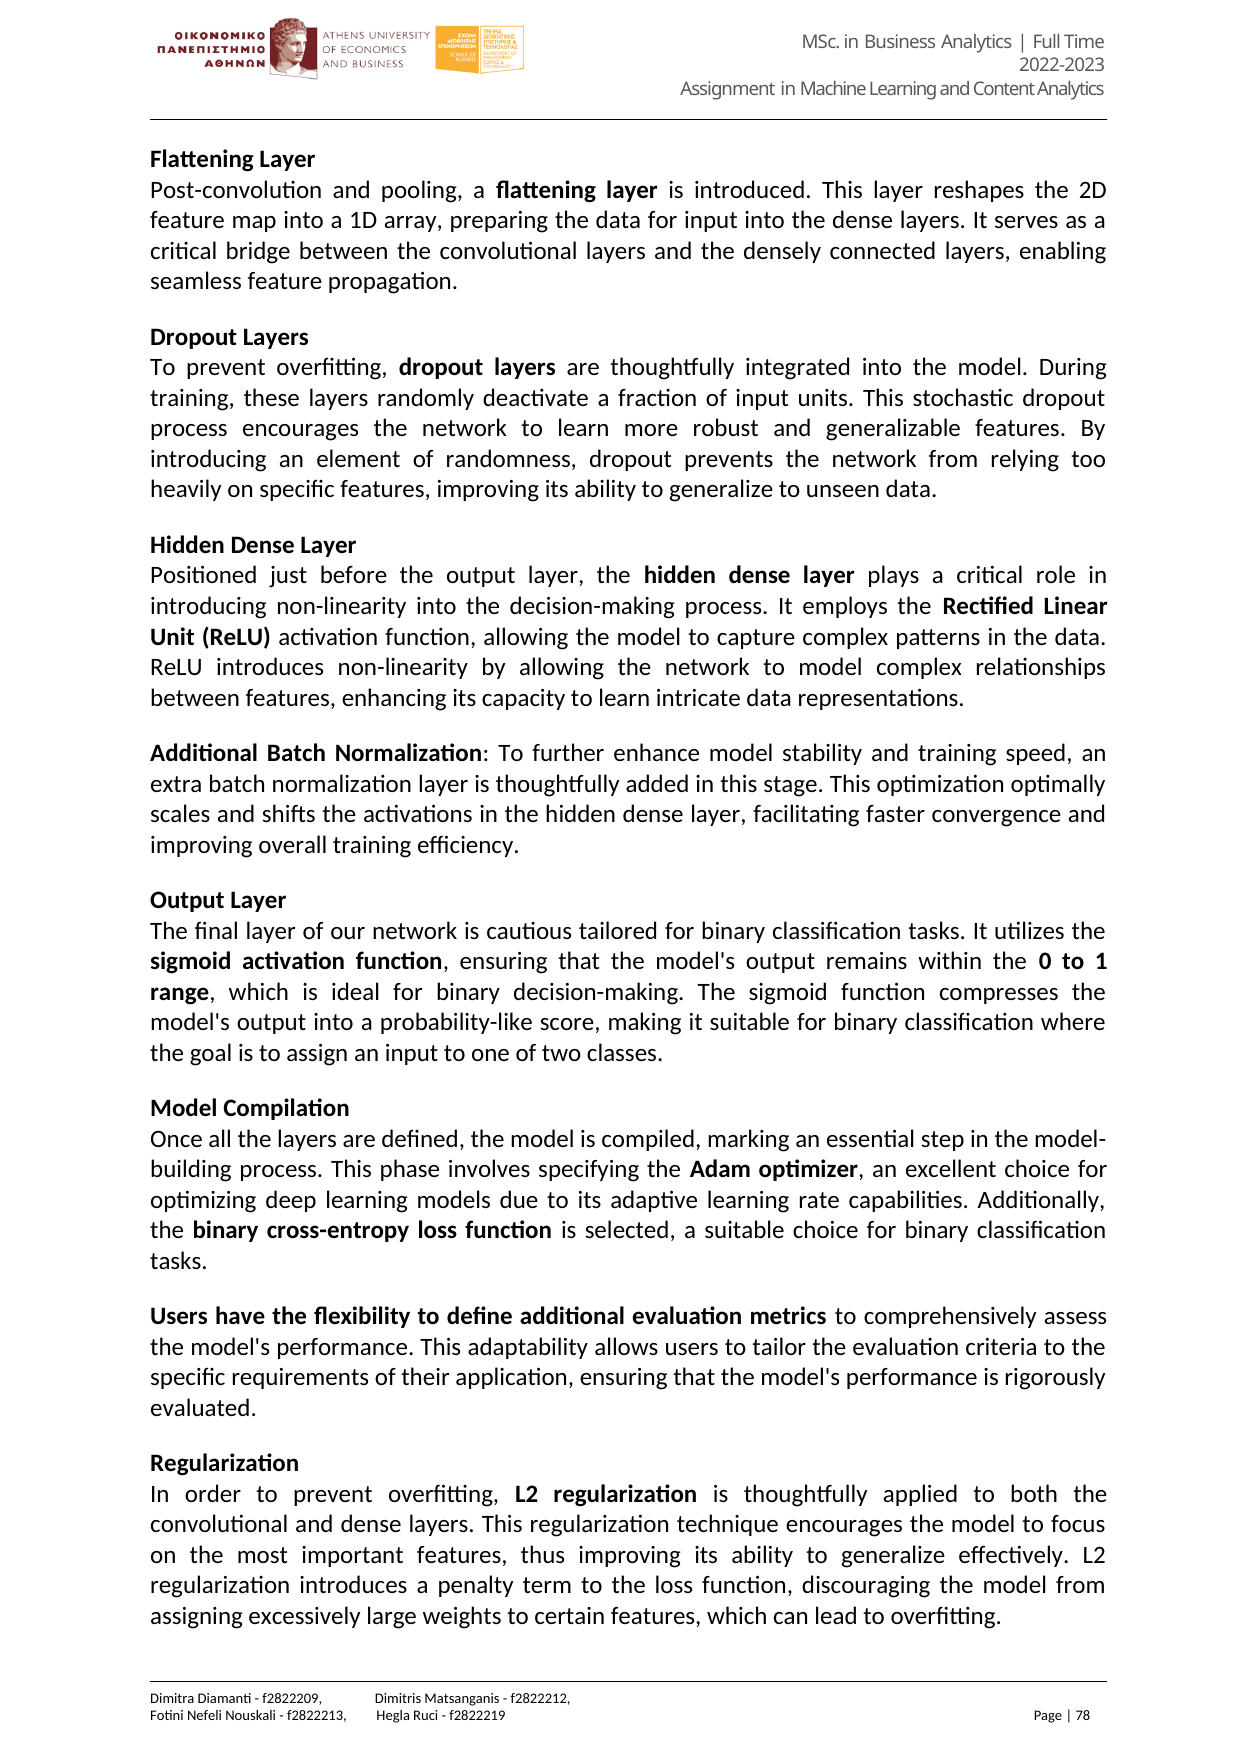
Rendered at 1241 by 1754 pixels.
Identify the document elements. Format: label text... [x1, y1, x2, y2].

text Once all the layers are defined, the model is compiled, marking an essential step in the model-building process. This phase involves specifying the Adam optimizer, an excellent choice for optimizing deep learning models due to its adaptive learning rate capabilities. Additionally, the binary cross-entropy loss function is selected, a suitable choice for binary classification tasks. [150, 1123, 1107, 1276]
picture [151, 17, 526, 82]
text Dropout Layers [150, 321, 1107, 351]
text Post-convolution and pooling, a flattening layer is introduced. This layer reshapes the 2D feature map into a 1D array, preparing the data for input into the dense layers. It serves as a critical bridge between the convolutional layers and the densely connected layers, enabling seamless feature propagation. [150, 174, 1107, 296]
text Users have the flexibility to define additional evaluation metrics to comprehensively assess the model's performance. This adaptability allows users to tailor the evaluation criteria to the specific requirements of their application, ensuring that the model's performance is rigorously evaluated. [150, 1301, 1107, 1423]
text Flattening Layer [150, 143, 1107, 174]
text To prevent overfitting, dropout layers are thoughtfully integrated into the model. During training, these layers randomly deactivate a fraction of input units. This stochastic dropout process encourages the network to learn more robust and generalizable features. By introducing an element of randomness, dropout prevents the network from relying too heavily on specific features, improving its ability to generalize to unseen data. [150, 351, 1107, 504]
text In order to prevent overfitting, L2 regularization is thoughtfully applied to both the convolutional and dense layers. This regularization technique encourages the model to focus on the most important features, thus improving its ability to generalize effectively. L2 regularization introduces a penalty term to the loss function, discouraging the model from assigning excessively large weights to certain features, which can lead to overfitting. [150, 1478, 1107, 1631]
text Model Compilation [150, 1092, 1107, 1123]
text Hidden Dense Layer [150, 529, 1107, 559]
text Output Layer [150, 884, 1107, 915]
text Additional Batch Normalization: To further enhance model stability and training speed, an extra batch normalization layer is thoughtfully added in this stage. This optimization optimally scales and shifts the activations in the hidden dense layer, facilitating faster convergence and improving overall training efficiency. [150, 737, 1107, 859]
text Positioned just before the output layer, the hidden dense layer plays a critical role in introducing non-linearity into the decision-making process. It employs the Rectified Linear Unit (ReLU) activation function, allowing the model to capture complex patterns in the data. ReLU introduces non-linearity by allowing the network to model complex relationships between features, enhancing its capacity to learn intricate data representations. [150, 559, 1107, 712]
text The final layer of our network is cautious tailored for binary classification tasks. It utilizes the sigmoid activation function, ensuring that the model's output remains within the 0 to 1 range, which is ideal for binary decision-making. The sigmoid function compresses the model's output into a probability-like score, making it suitable for binary classification where the goal is to assign an input to one of two classes. [150, 915, 1107, 1067]
text Regularization [150, 1448, 1107, 1478]
